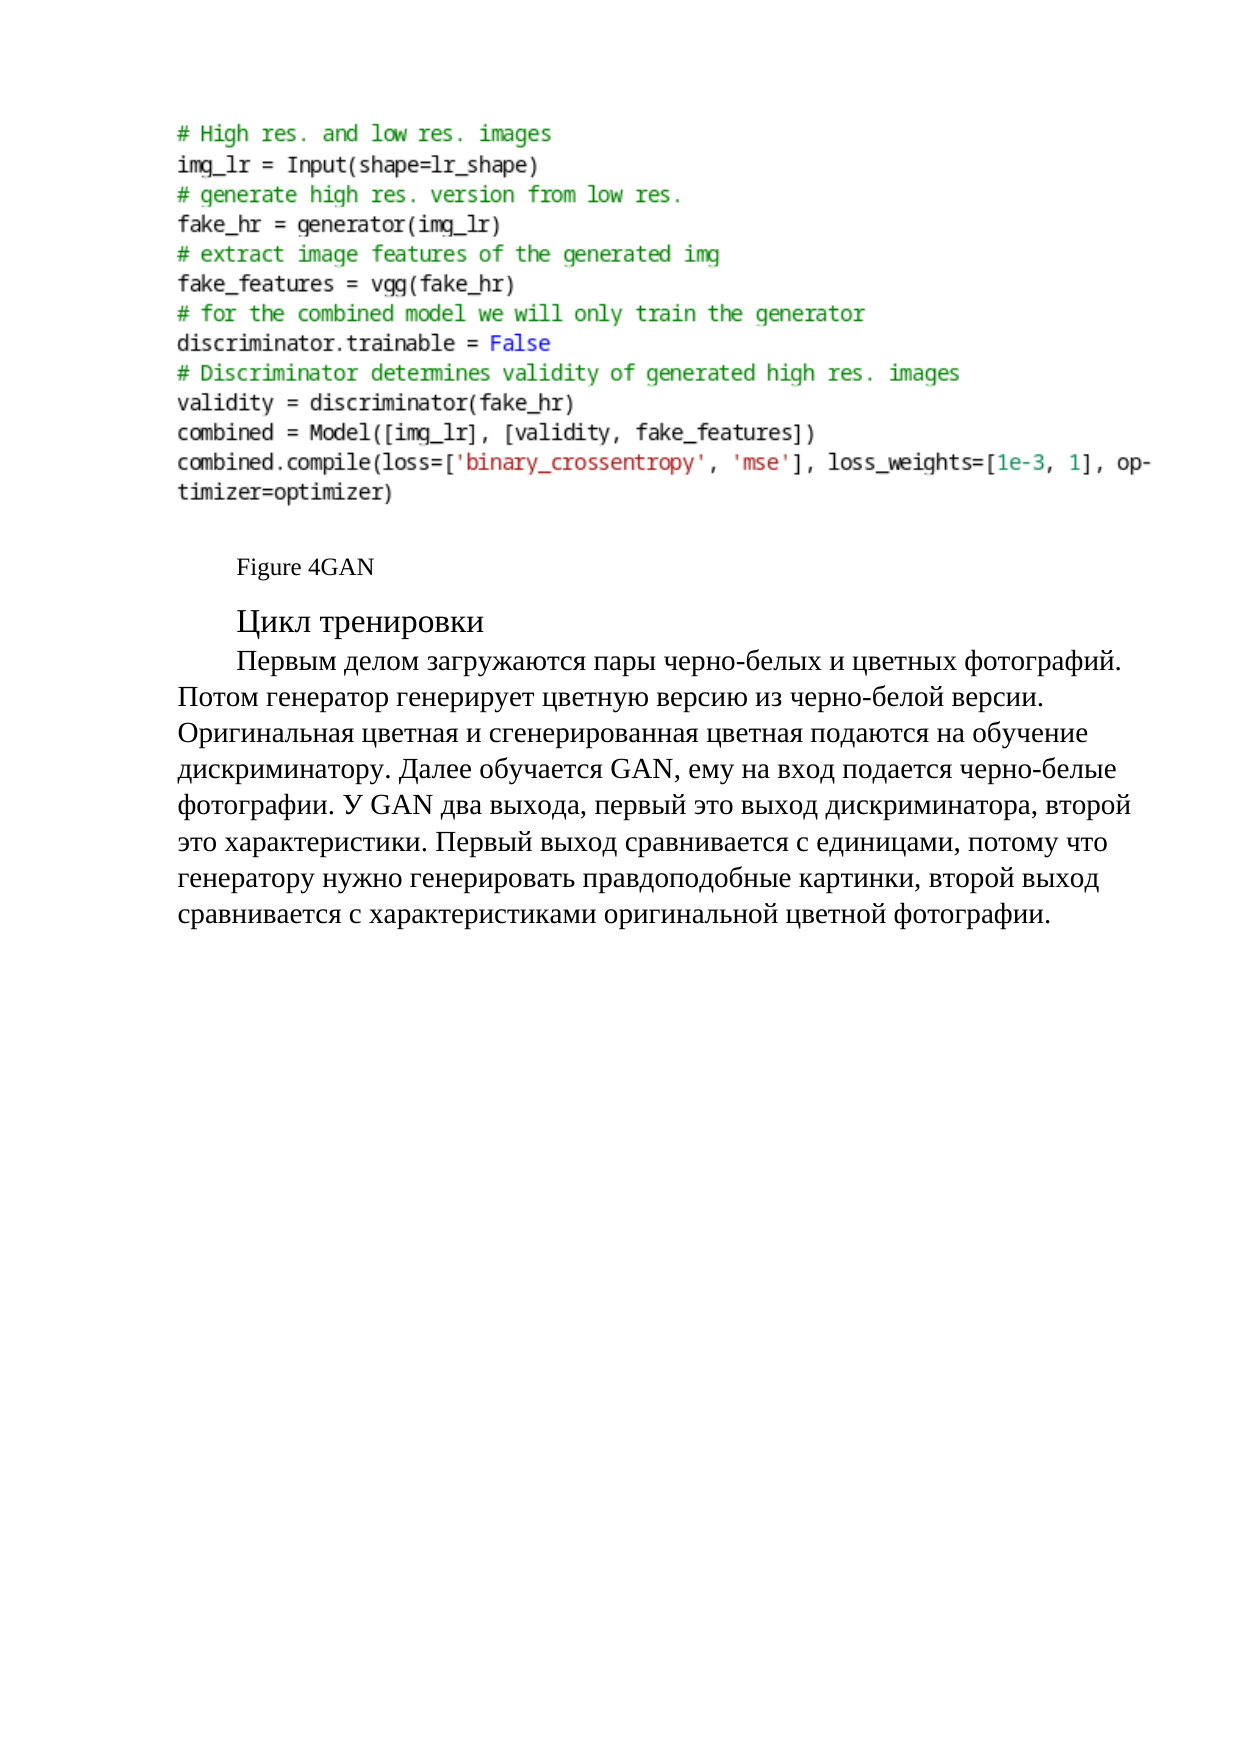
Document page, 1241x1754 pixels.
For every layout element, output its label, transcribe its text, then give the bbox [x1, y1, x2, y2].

subtitle Цикл тренировки [177, 602, 1152, 640]
text Figure 4GAN [177, 552, 1152, 581]
text Первым делом загружаются пары черно-белых и цветных фотографий. Потом генератор генерирует цветную версию из черно-белой версии. Оригинальная цветная и сгенерированная цветная подаются на обучение дискриминатору. Далее обучается GAN, ему на вход подается черно-белые фотографии. У GAN два выхода, первый это выход дискриминатора, второй это характеристики. Первый выход сравнивается с единицами, потому что генератору нужно генерировать правдоподобные картинки, второй выход сравнивается с характеристиками оригинальной цветной фотографии. [177, 643, 1152, 929]
